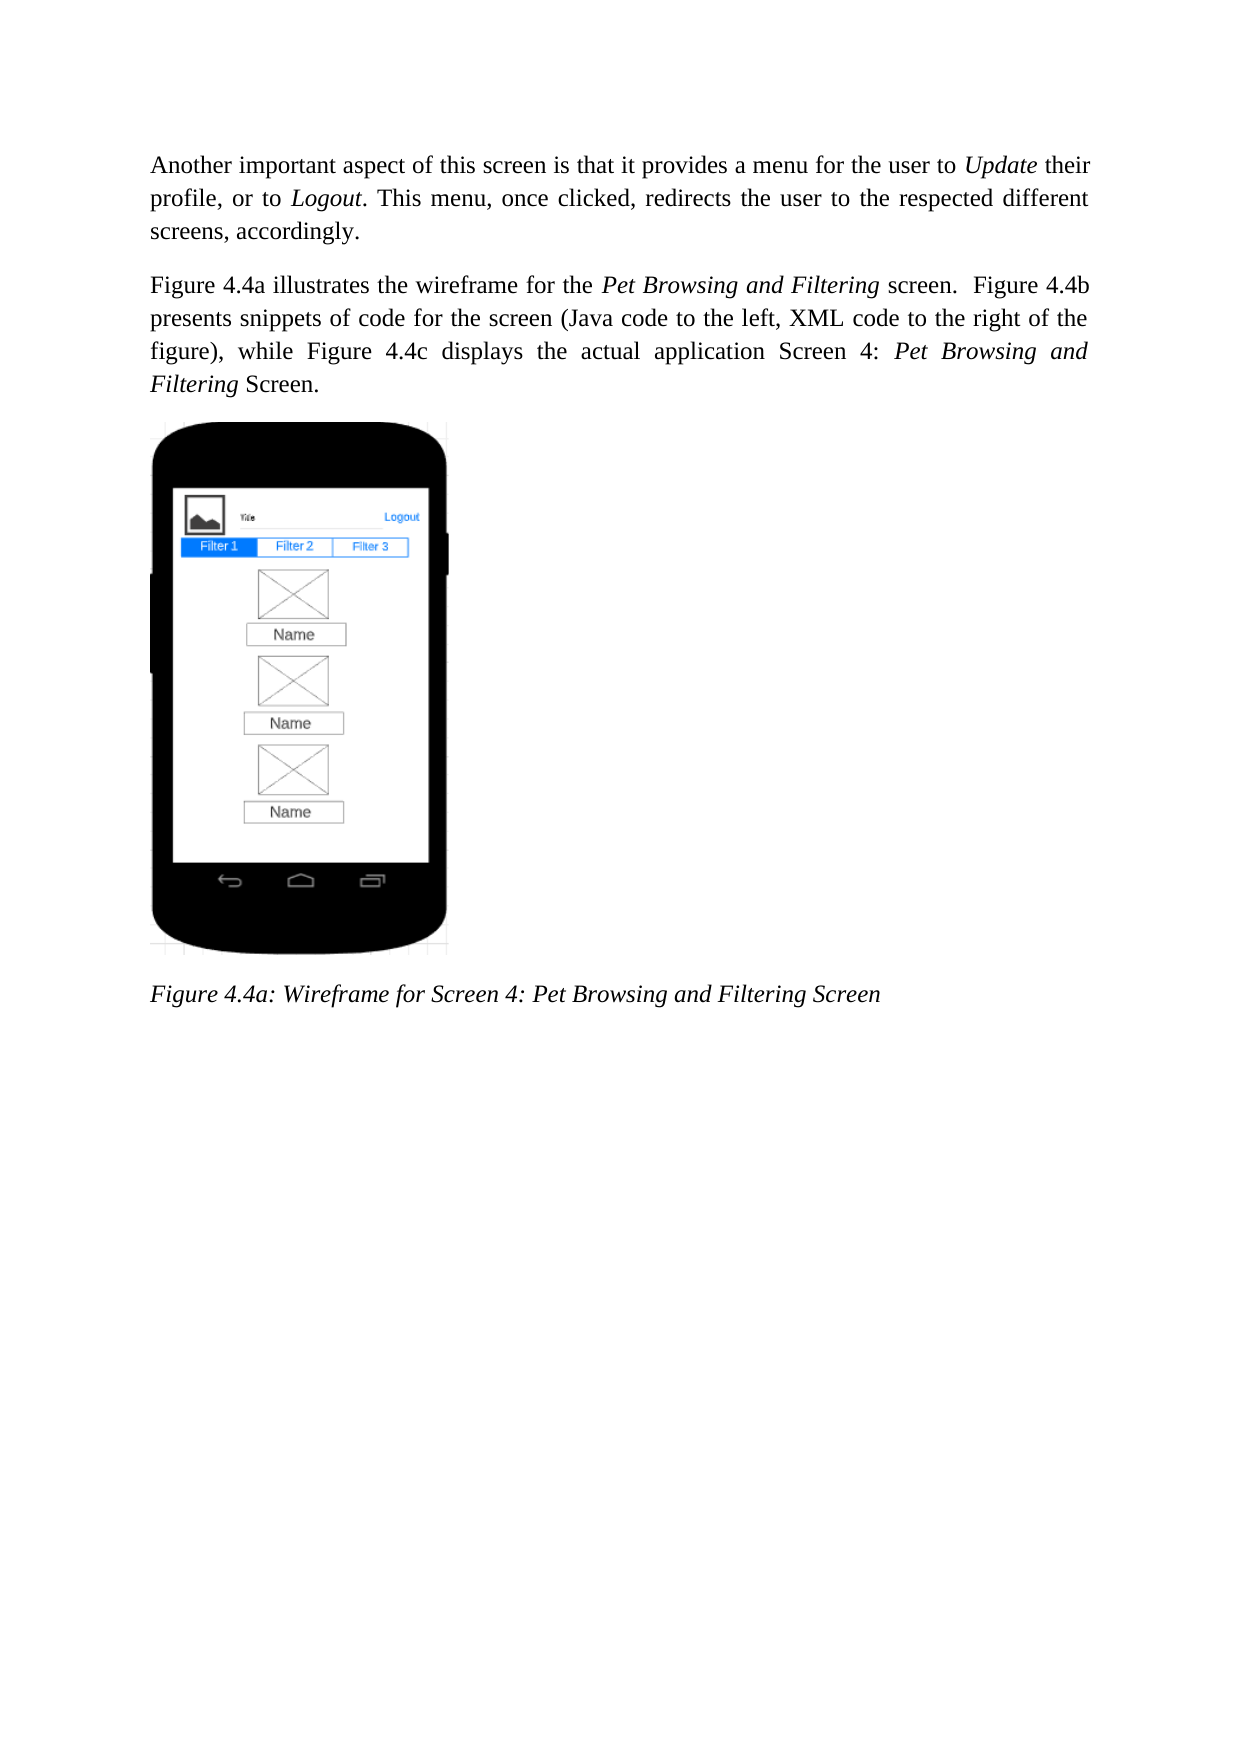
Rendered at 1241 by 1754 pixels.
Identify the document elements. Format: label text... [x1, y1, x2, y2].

text Another important aspect of this screen is that it provides a menu for the user to Update their profile, or to Logout. This menu, once clicked, redirects the user to the respected different screens, accordingly. [150, 150, 1090, 245]
picture [150, 422, 449, 955]
text Figure 4.4a: Wireframe for Screen 4: Pet Browsing and Filtering Screen [150, 979, 1090, 1008]
text Figure 4.4a illustrates the wireframe for the Pet Browsing and Filtering screen. Figure 4.4b presents snippets of code for the screen (Java code to the left, XML code to the right of the figure), while Figure 4.4c displays the actual application Screen 4: Pet Browsing and Filtering Screen. [150, 270, 1090, 398]
